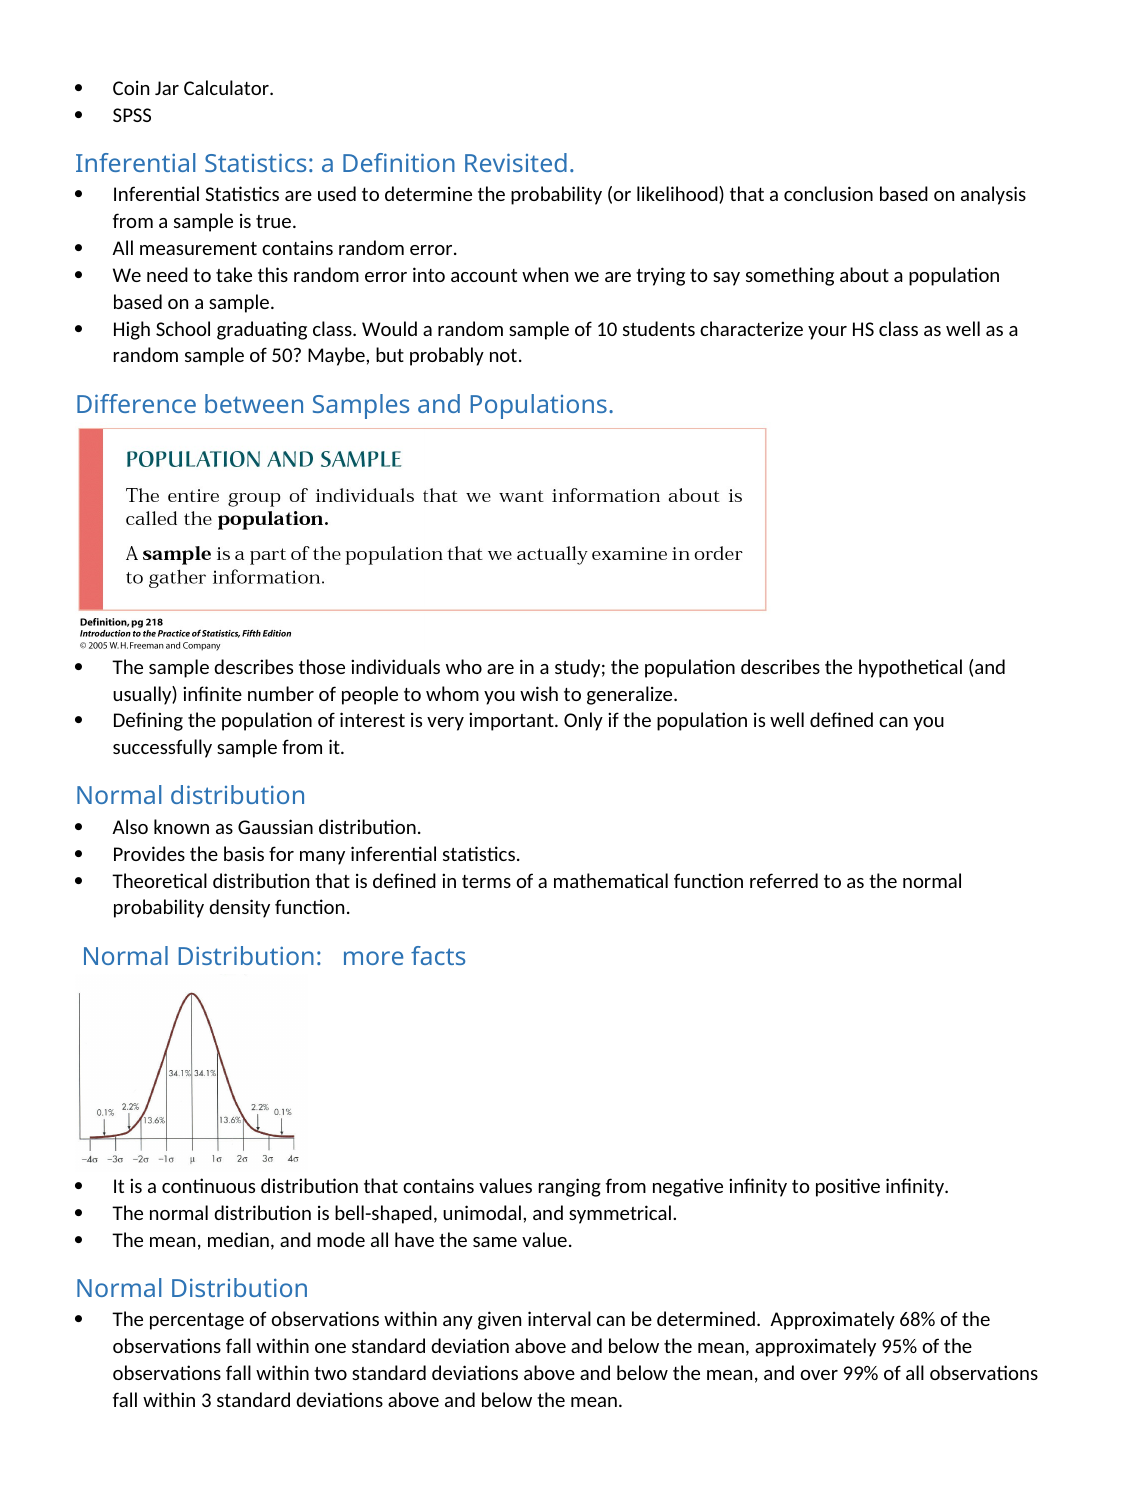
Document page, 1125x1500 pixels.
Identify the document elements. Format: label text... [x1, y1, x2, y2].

list Defining the population of interest is very important. Only if the population is well defined can you successfully sample from it. [75, 708, 1050, 760]
subtitle Normal Distribution: more facts [75, 938, 1050, 1171]
subtitle Normal distribution [75, 778, 1050, 812]
list The normal distribution is bell-shaped, unimodal, and symmetrical. [75, 1200, 1050, 1226]
list Provides the basis for many inferential statistics. [75, 841, 1050, 866]
list Theoretical distribution that is defined in terms of a mathematical function referred to as the normal probability density function. [75, 868, 1050, 920]
list Inferential Statistics are used to determine the probability (or likelihood) that a conclusion based on analysis from a sample is true. [75, 181, 1050, 234]
picture [75, 974, 308, 1172]
list Coin Jar Calculator. [75, 75, 1050, 100]
list All measurement contains random error. [75, 235, 1050, 261]
list It is a continuous distribution that contains values ranging from negative infinity to positive infinity. [75, 1173, 1050, 1199]
list The sample describes those individuals who are in a study; the population describes the hypothetical (and usually) infinite number of people to whom you wish to generalize. [75, 654, 1050, 706]
list The mean, median, and mode all have the same value. [75, 1227, 1050, 1252]
list SPSS [75, 102, 1050, 127]
subtitle Normal Distribution [75, 1271, 1050, 1304]
picture [75, 422, 774, 652]
subtitle Inferential Statistics: a Definition Revisited. [75, 145, 1050, 179]
list High School graduating class. Would a random sample of 10 students characterize your HS class as well as a random sample of 50? Maybe, but probably not. [75, 316, 1050, 368]
list The percentage of observations within any given interval can be determined. Approximately 68% of the observations fall within one standard deviation above and below the mean, approximately 95% of the observations fall within two standard deviations above and below the mean, and over 99% of all observations fall within 3 standard deviations above and below the mean. [75, 1307, 1050, 1413]
list We need to take this random error into account when we are trying to say something about a population based on a sample. [75, 262, 1050, 314]
list Also known as Gaussian distribution. [75, 814, 1050, 839]
